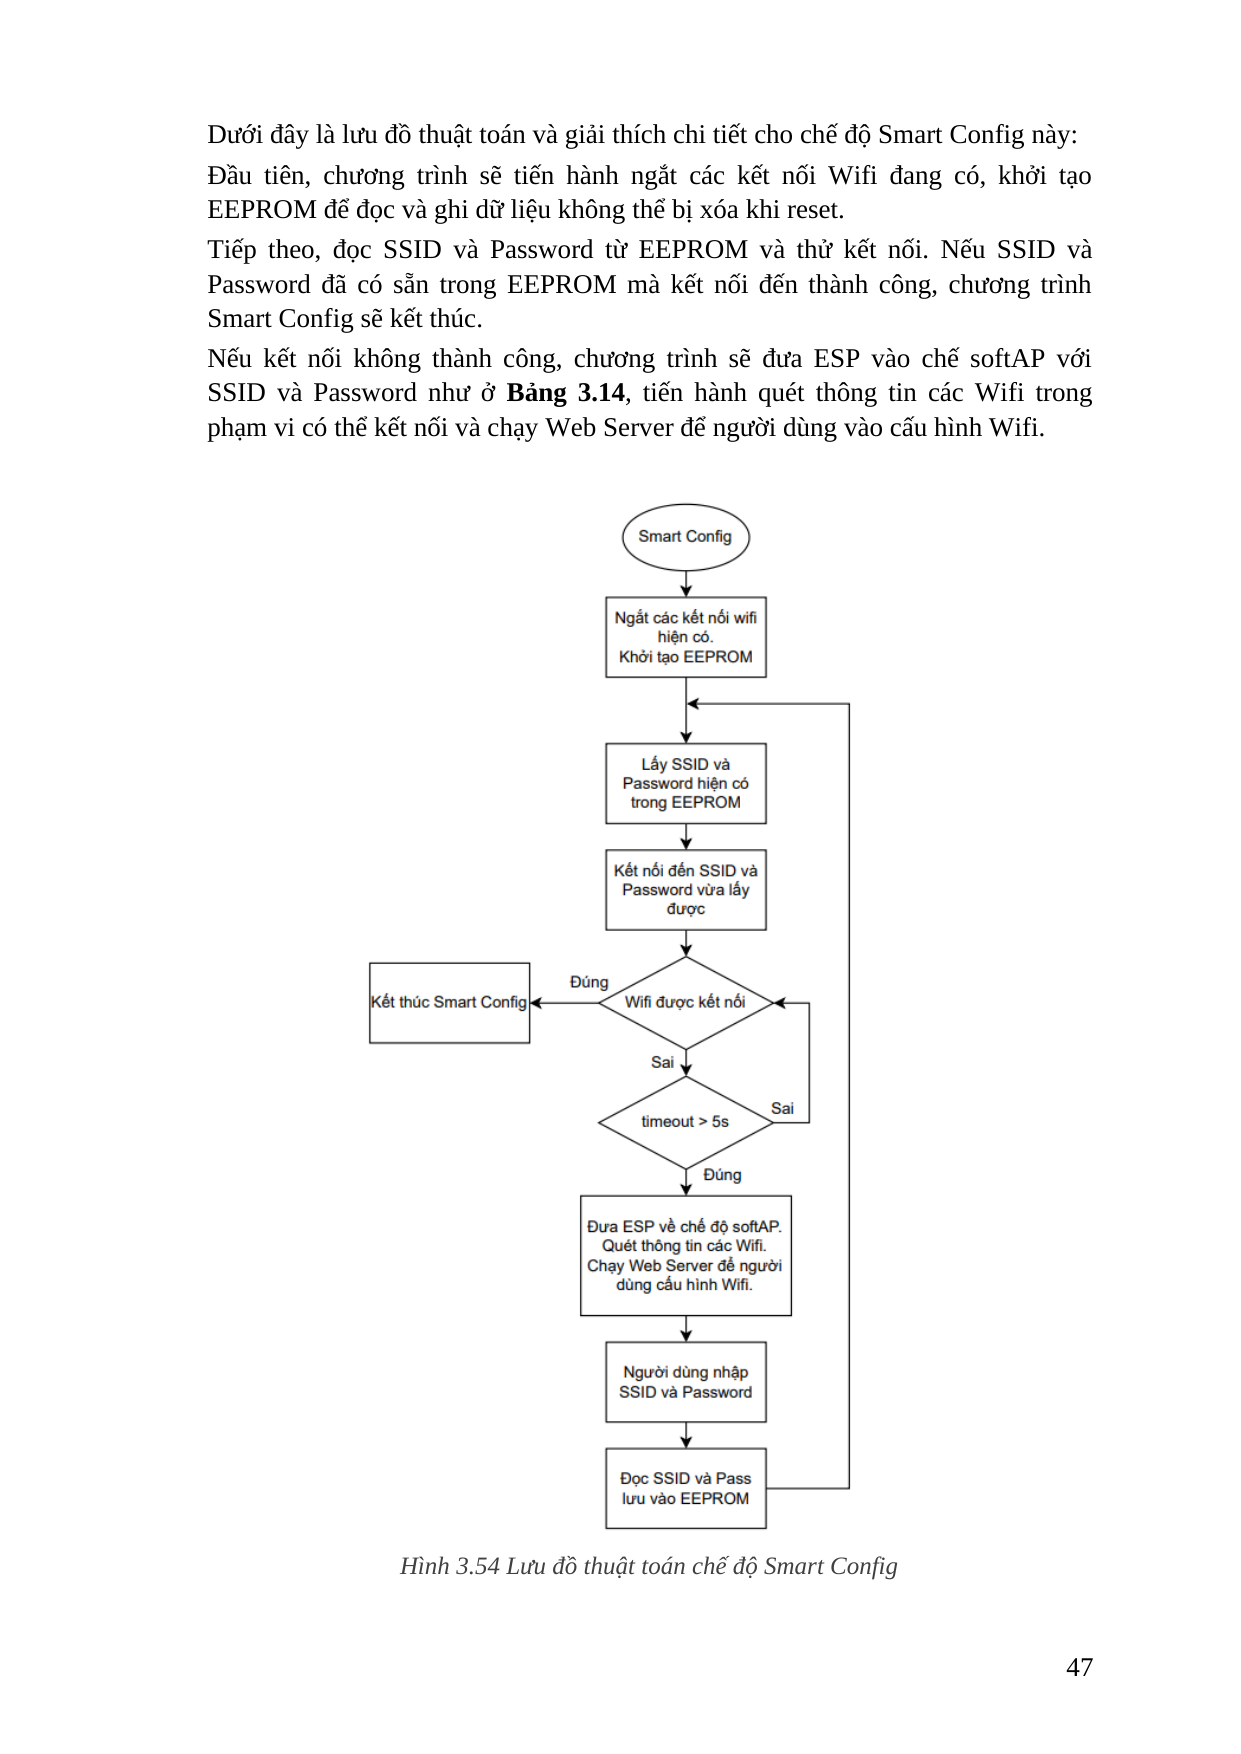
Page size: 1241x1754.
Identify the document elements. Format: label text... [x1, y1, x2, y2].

text Đầu tiên, chương trình sẽ tiến hành ngắt các kết nối Wifi đang có, khởi tạo EEPROM để đọc và ghi dữ liệu không thể bị xóa khi reset. [207, 159, 1093, 224]
text Dưới đây là lưu đồ thuật toán và giải thích chi tiết cho chế độ Smart Config này: [207, 118, 1093, 150]
picture [322, 491, 978, 1542]
text Tiếp theo, đọc SSID và Password từ EEPROM và thử kết nối. Nếu SSID và Password đã có sẵn trong EEPROM mà kết nối đến thành công, chương trình Smart Config sẽ kết thúc. [207, 233, 1093, 333]
